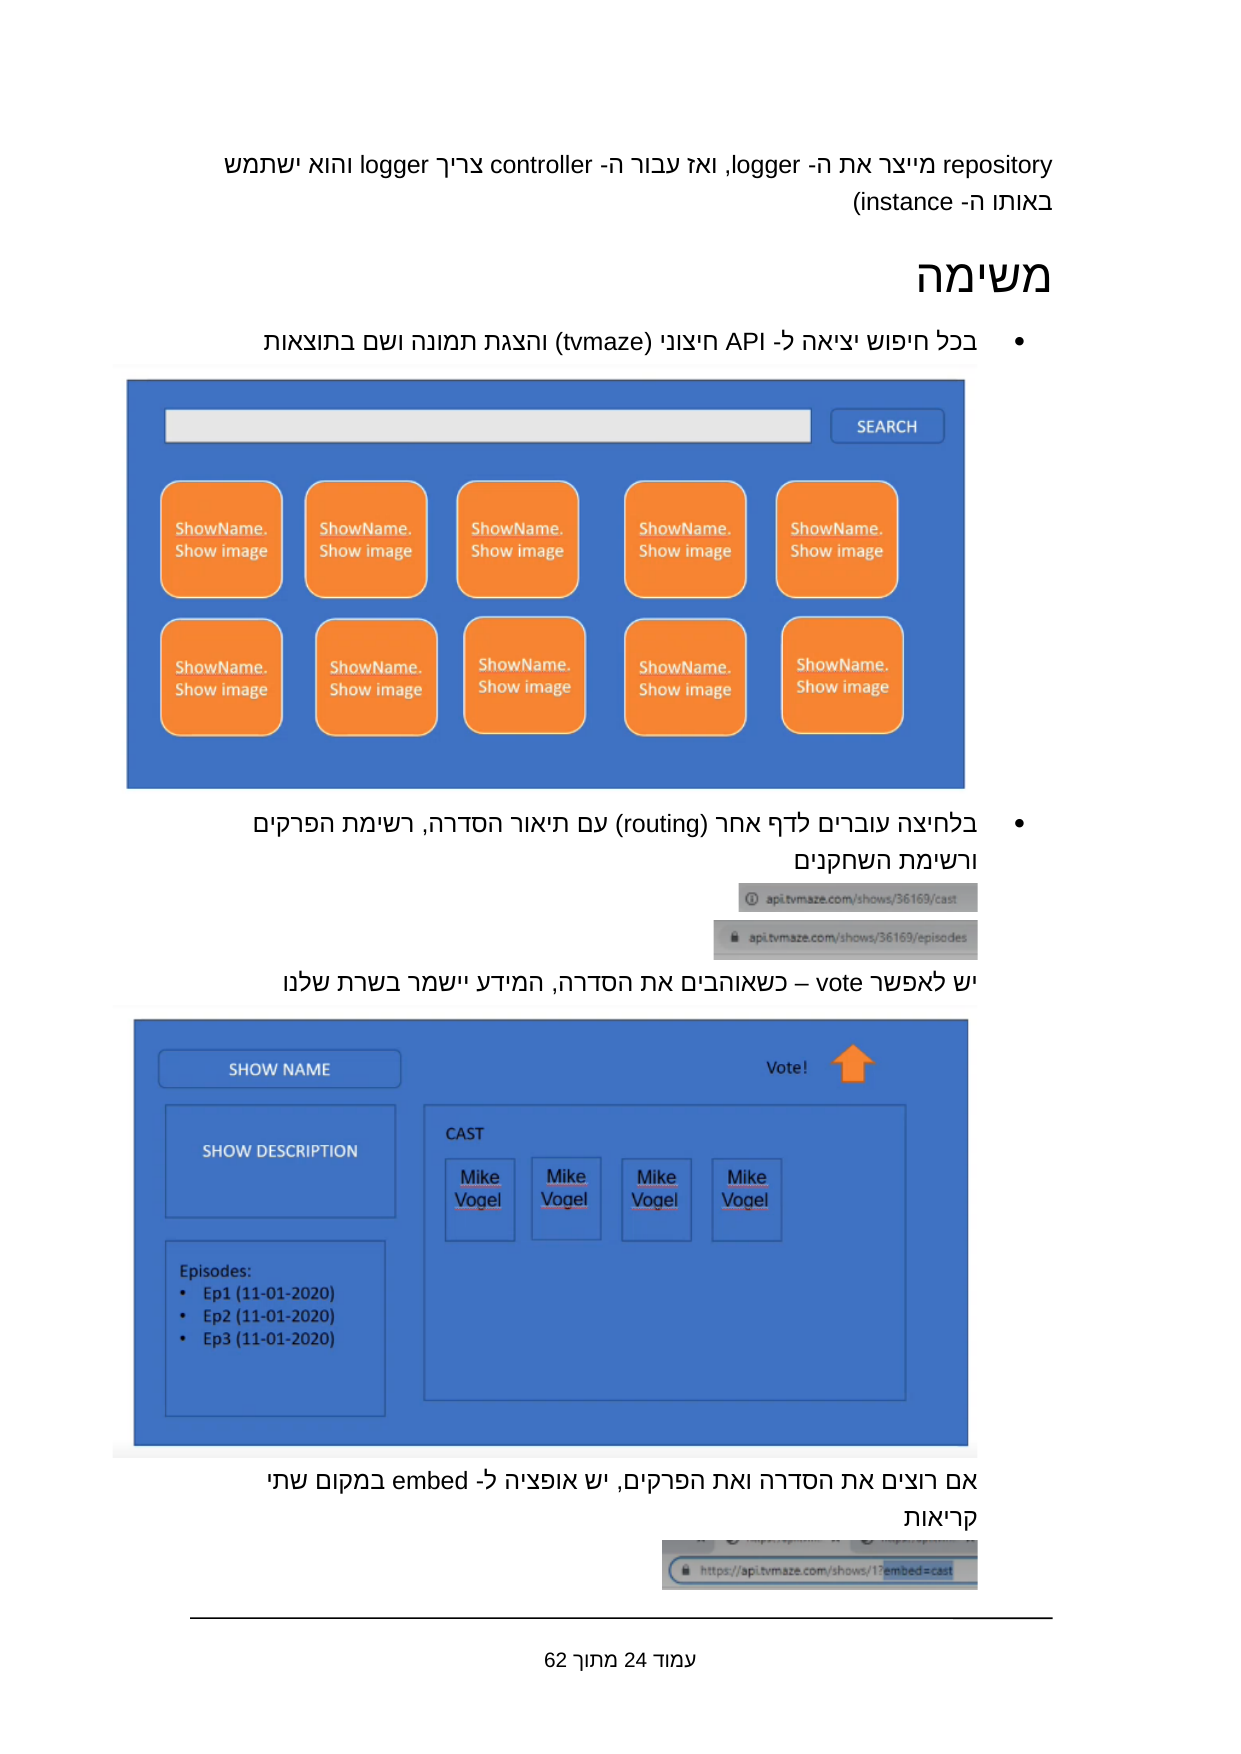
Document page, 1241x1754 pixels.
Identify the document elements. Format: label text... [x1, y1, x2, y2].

subtitle משימה [187, 249, 1053, 302]
picture [662, 1540, 978, 1590]
picture [112, 364, 978, 801]
picture [713, 920, 978, 960]
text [187, 150, 1053, 216]
picture [112, 1005, 978, 1458]
picture [738, 883, 978, 912]
